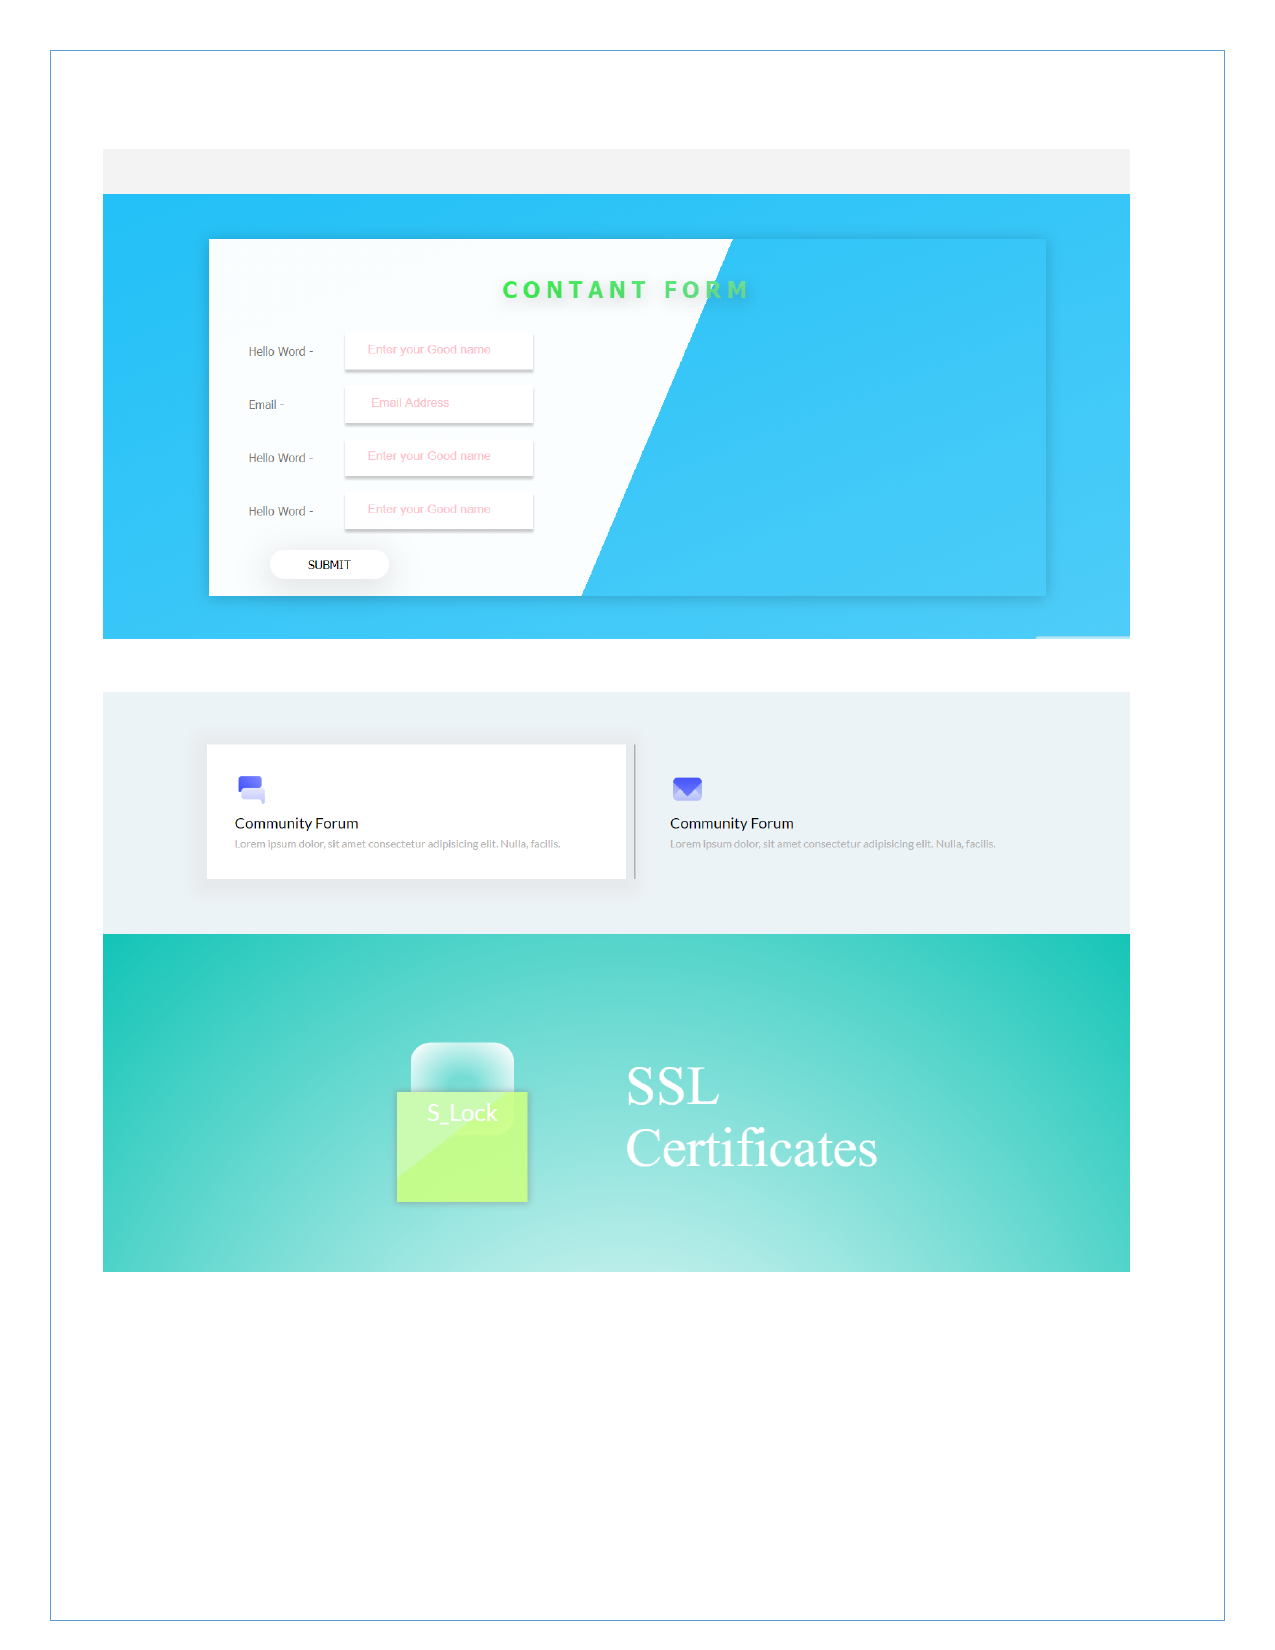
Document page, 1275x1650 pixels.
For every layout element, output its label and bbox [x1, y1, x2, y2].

picture [103, 149, 1130, 674]
picture [103, 692, 1130, 1272]
